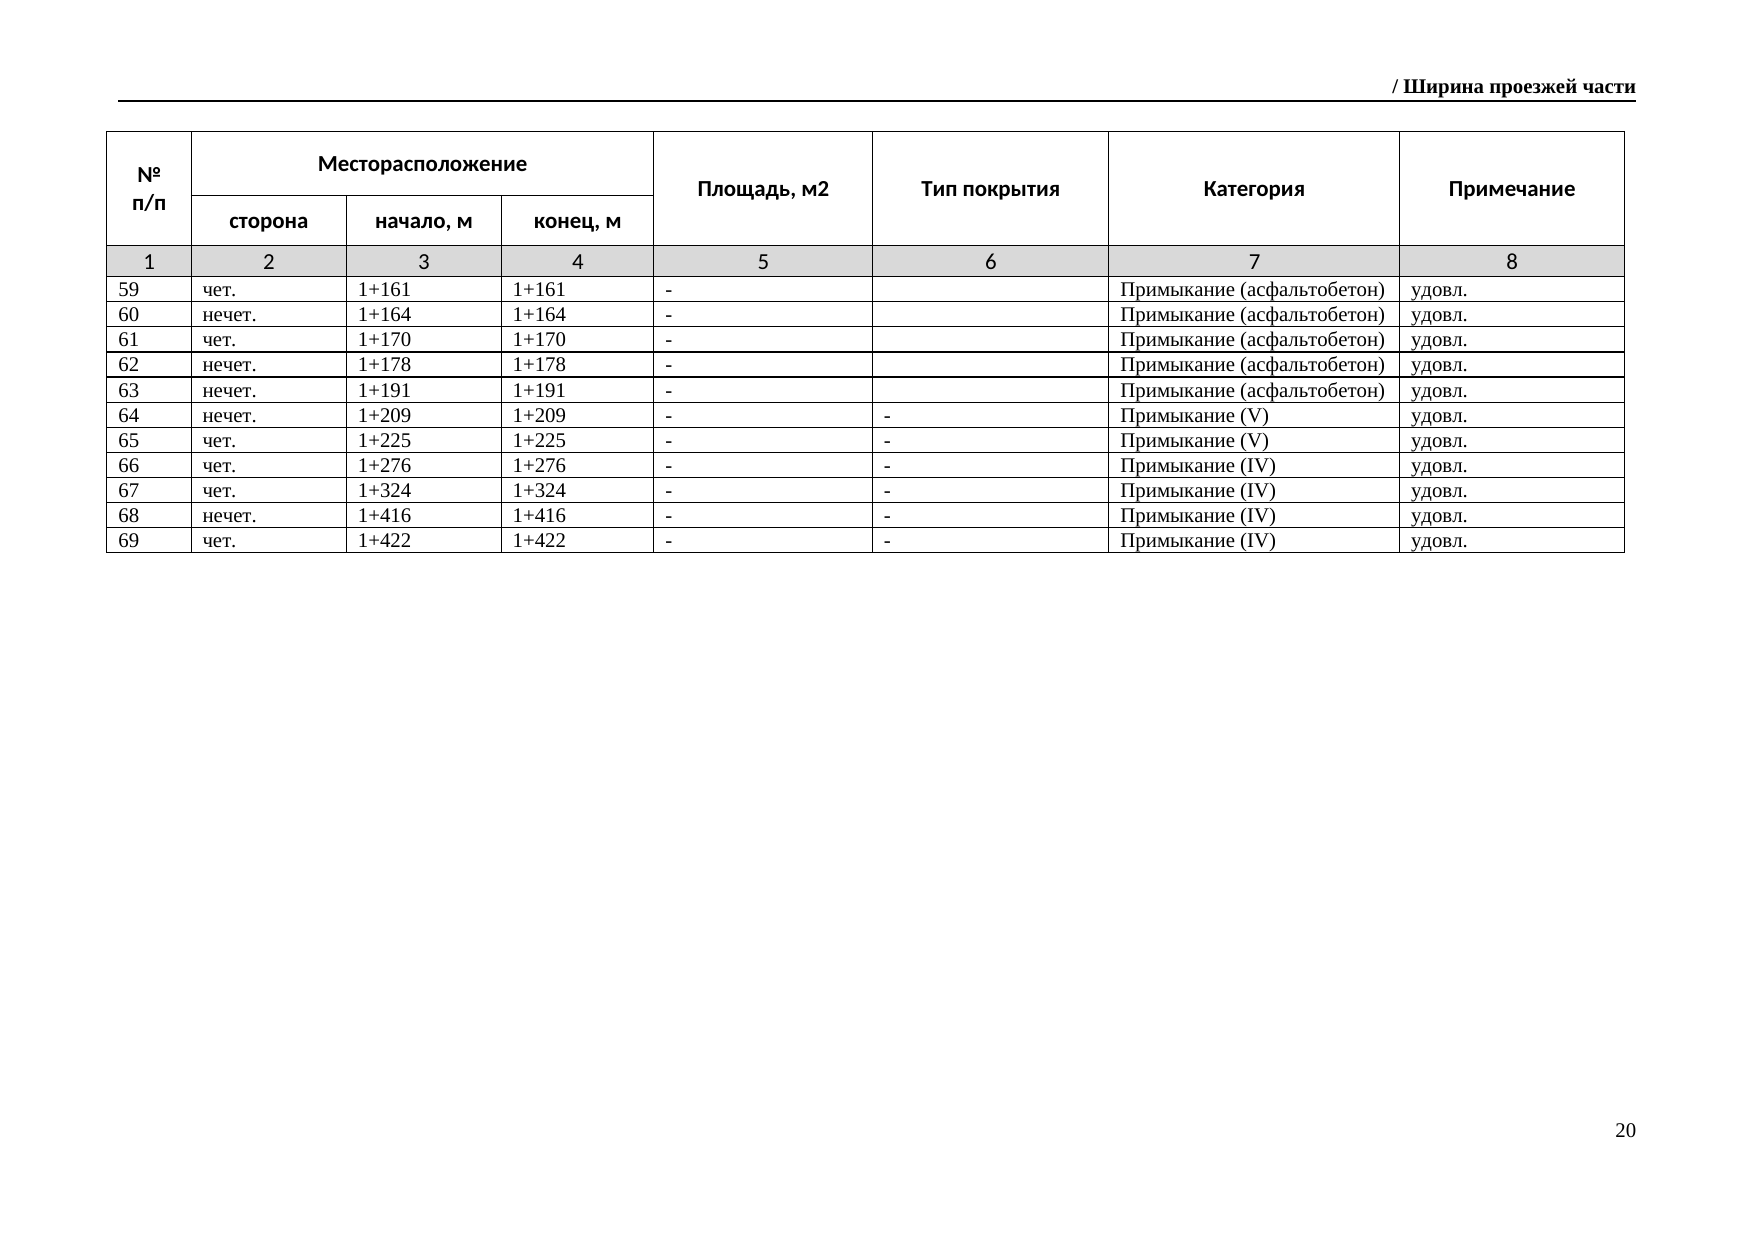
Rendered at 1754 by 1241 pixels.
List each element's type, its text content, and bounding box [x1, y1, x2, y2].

table_cell - [654, 353, 872, 376]
table_cell удовл. [1400, 403, 1624, 427]
table_cell удовл. [1400, 453, 1624, 477]
table_cell - [654, 453, 872, 477]
table_cell нечет. [192, 353, 346, 376]
table_cell - [873, 503, 1108, 527]
table_cell удовл. [1400, 277, 1624, 301]
table_cell - [873, 478, 1108, 502]
table_header Месторасположение [192, 132, 653, 195]
table_cell Примыкание (IV) [1109, 453, 1399, 477]
table_header Тип покрытия [873, 132, 1108, 245]
table_cell 66 [107, 453, 191, 477]
table_cell чет. [192, 277, 346, 301]
table_header Примечание [1400, 132, 1624, 245]
table_cell 61 [107, 327, 191, 351]
table_cell 8 [1400, 246, 1624, 276]
table_cell нечет. [192, 503, 346, 527]
table_cell 1 [107, 246, 191, 276]
table_cell 1+209 [347, 403, 501, 427]
table_cell нечет. [192, 302, 346, 326]
table_header № п/п [107, 132, 191, 245]
table_cell - [654, 327, 872, 351]
table_cell удовл. [1400, 478, 1624, 502]
table_cell [873, 378, 1108, 402]
table_cell чет. [192, 428, 346, 452]
table_cell 59 [107, 277, 191, 301]
table_cell - [873, 528, 1108, 552]
table_cell - [654, 277, 872, 301]
table_cell 1+164 [502, 302, 653, 326]
table_cell - [654, 403, 872, 427]
table_cell чет. [192, 453, 346, 477]
table_cell Примыкание (IV) [1109, 478, 1399, 502]
table_cell - [654, 503, 872, 527]
table_cell 1+178 [502, 353, 653, 376]
table_cell чет. [192, 327, 346, 351]
table_cell Примыкание (IV) [1109, 503, 1399, 527]
table_cell удовл. [1400, 378, 1624, 402]
table_cell Примыкание (асфальтобетон) [1109, 327, 1399, 351]
table_header Площадь, м2 [654, 132, 872, 245]
table_cell сторона [192, 196, 346, 245]
table_cell Примыкание (асфальтобетон) [1109, 378, 1399, 402]
table_cell удовл. [1400, 428, 1624, 452]
table_cell конец, м [502, 196, 653, 245]
table_cell Примыкание (асфальтобетон) [1109, 353, 1399, 376]
table_cell Примыкание (V) [1109, 403, 1399, 427]
table_cell 1+225 [502, 428, 653, 452]
table_cell [873, 353, 1108, 376]
table_cell 1+209 [502, 403, 653, 427]
table_cell 1+416 [502, 503, 653, 527]
table_cell 60 [107, 302, 191, 326]
table_cell 1+178 [347, 353, 501, 376]
table_cell 1+276 [502, 453, 653, 477]
table_cell 69 [107, 528, 191, 552]
table_cell 6 [873, 246, 1108, 276]
table_cell 64 [107, 403, 191, 427]
table_cell Примыкание (асфальтобетон) [1109, 302, 1399, 326]
table_cell 2 [192, 246, 346, 276]
table_cell 3 [347, 246, 501, 276]
table_cell [873, 302, 1108, 326]
table_cell 1+324 [502, 478, 653, 502]
table_cell 1+164 [347, 302, 501, 326]
table_cell 1+161 [502, 277, 653, 301]
table_cell удовл. [1400, 353, 1624, 376]
table_cell - [654, 528, 872, 552]
table_cell [873, 327, 1108, 351]
table_cell Примыкание (IV) [1109, 528, 1399, 552]
table_cell 1+170 [347, 327, 501, 351]
table_cell [873, 277, 1108, 301]
table_cell 7 [1109, 246, 1399, 276]
table_cell Примыкание (асфальтобетон) [1109, 277, 1399, 301]
table_cell - [654, 478, 872, 502]
table_cell 1+191 [502, 378, 653, 402]
table_cell удовл. [1400, 503, 1624, 527]
table_cell чет. [192, 528, 346, 552]
table_cell 68 [107, 503, 191, 527]
table_cell - [873, 453, 1108, 477]
table_cell удовл. [1400, 302, 1624, 326]
table_cell 1+422 [347, 528, 501, 552]
table_cell 5 [654, 246, 872, 276]
table_cell 1+191 [347, 378, 501, 402]
table_cell 1+161 [347, 277, 501, 301]
table_cell - [654, 428, 872, 452]
table_cell 62 [107, 353, 191, 376]
table_cell 1+170 [502, 327, 653, 351]
table_cell удовл. [1400, 327, 1624, 351]
table_cell 1+225 [347, 428, 501, 452]
table_cell 1+276 [347, 453, 501, 477]
table_cell 63 [107, 378, 191, 402]
table_cell удовл. [1400, 528, 1624, 552]
table_cell Примыкание (V) [1109, 428, 1399, 452]
table_cell - [654, 302, 872, 326]
table_cell начало, м [347, 196, 501, 245]
table_cell нечет. [192, 403, 346, 427]
table_cell 1+416 [347, 503, 501, 527]
table_cell чет. [192, 478, 346, 502]
table_cell 65 [107, 428, 191, 452]
table_cell - [654, 378, 872, 402]
table_header Категория [1109, 132, 1399, 245]
table_cell - [873, 403, 1108, 427]
table_cell 1+422 [502, 528, 653, 552]
table_cell нечет. [192, 378, 346, 402]
table_cell 4 [502, 246, 653, 276]
table_cell 67 [107, 478, 191, 502]
table_cell 1+324 [347, 478, 501, 502]
table_cell - [873, 428, 1108, 452]
